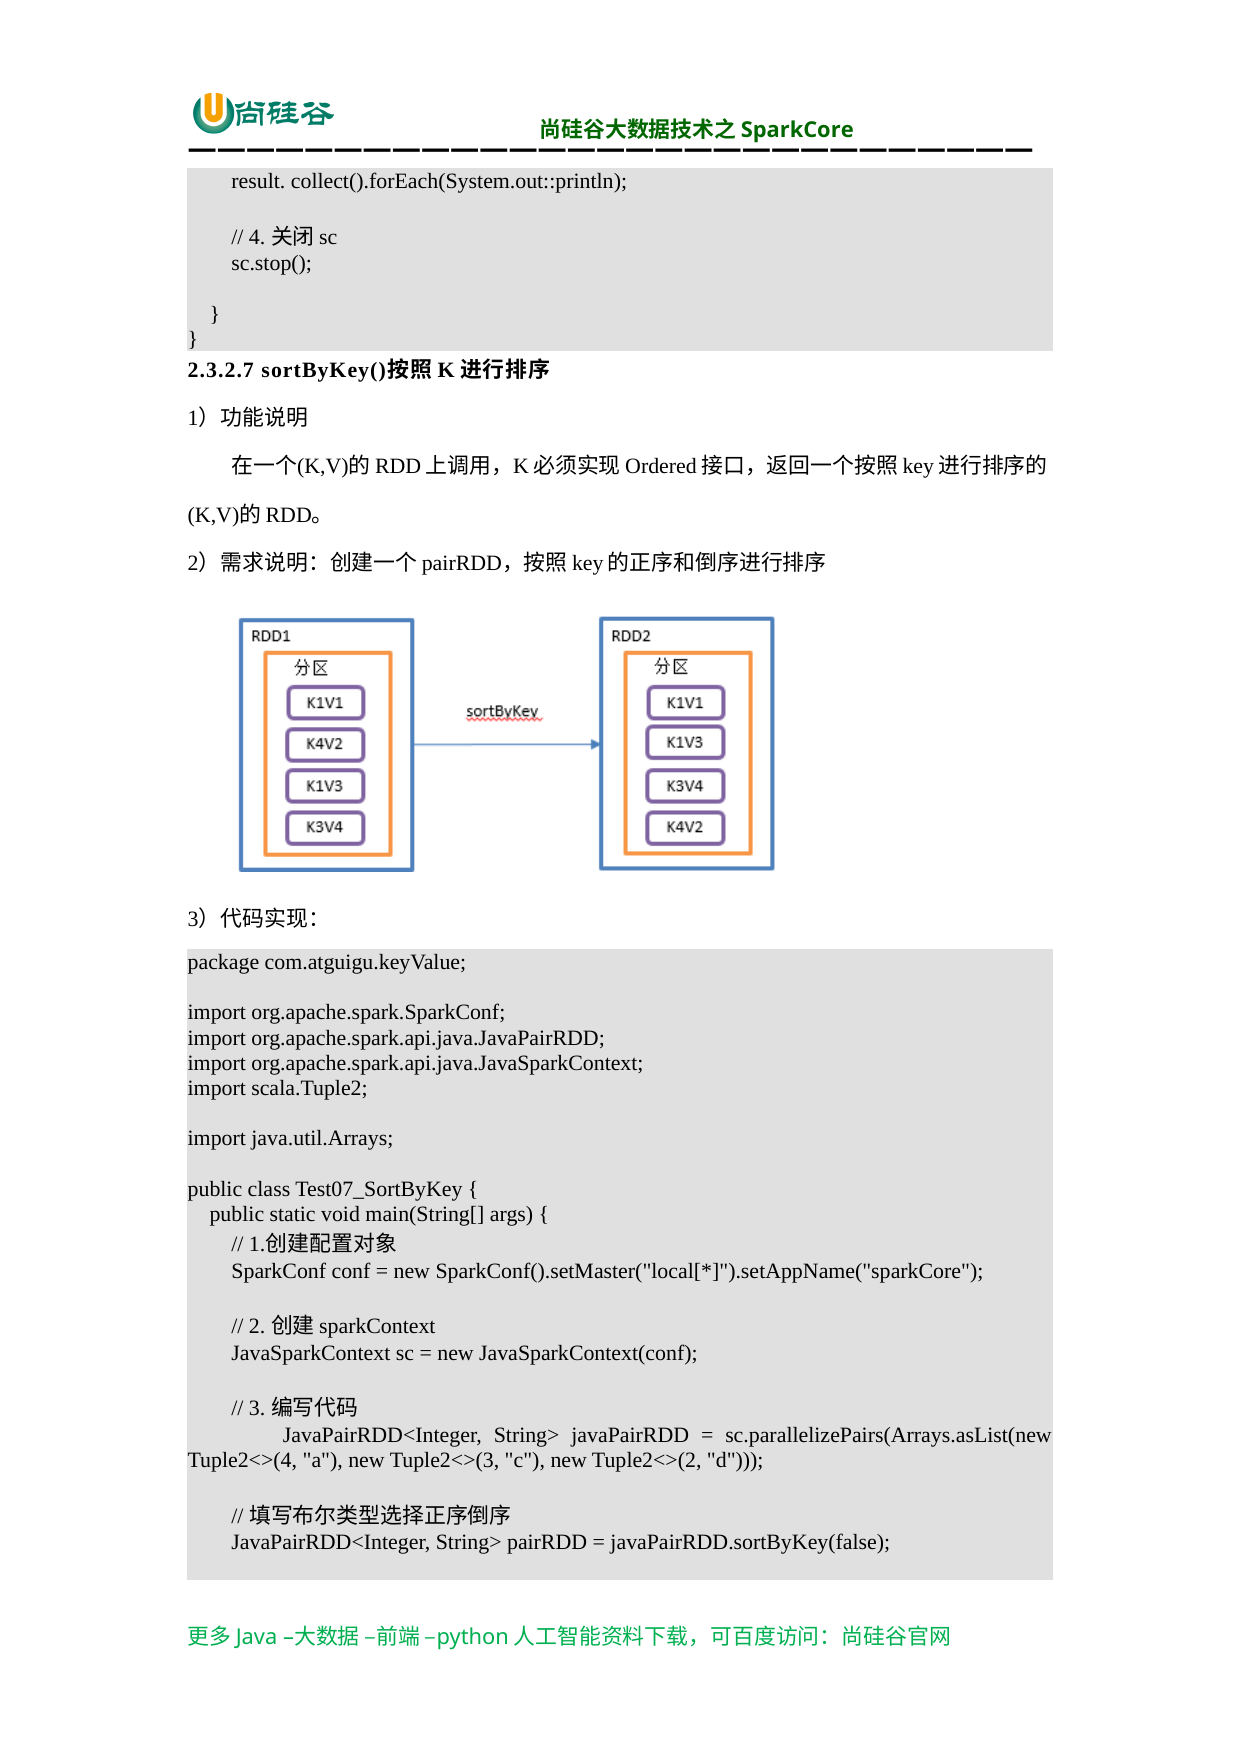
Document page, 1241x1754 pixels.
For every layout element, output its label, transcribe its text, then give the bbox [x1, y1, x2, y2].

text SparkConf conf = new SparkConf().setMaster("local[*]").setAppName("sparkCore"); [187, 1258, 1053, 1283]
text // 填写布尔类型选择正序倒序 [187, 1498, 1053, 1529]
text JavaSparkContext sc = new JavaSparkContext(conf); [187, 1340, 1053, 1365]
text package com.atguigu.keyValue; [187, 949, 1053, 974]
text } [187, 301, 1053, 326]
text import org.apache.spark.api.java.JavaSparkContext; [187, 1050, 1053, 1075]
text import java.util.Arrays; [187, 1125, 1053, 1151]
text } [187, 326, 1053, 351]
text 1）功能说明 [187, 399, 1053, 432]
text JavaPairRDD<Integer, String> javaPairRDD = sc.parallelizePairs(Arrays.asList(new Tuple2<>(4, "a"), new Tuple2<>(3, "c"), new Tuple2<>(2, "d"))); [187, 1422, 1053, 1472]
text // 4. 关闭sc [187, 219, 1053, 250]
text 在一个(K,V)的RDD上调用，K必须实现Ordered接口，返回一个按照key进行排序的(K,V)的RDD。 [187, 448, 1053, 529]
text import org.apache.spark.SparkConf; [187, 999, 1053, 1024]
text sc.stop(); [187, 250, 1053, 276]
text import org.apache.spark.api.java.JavaPairRDD; [187, 1024, 1053, 1050]
text JavaPairRDD<Integer, String> pairRDD = javaPairRDD.sortByKey(false); [187, 1529, 1053, 1554]
text 3）代码实现： [187, 901, 1053, 933]
text // 3. 编写代码 [187, 1390, 1053, 1422]
text // 1.创建配置对象 [187, 1226, 1053, 1258]
text import scala.Tuple2; [187, 1075, 1053, 1100]
text result. collect().forEach(System.out::println); [187, 168, 1053, 193]
text // 2. 创建sparkContext [187, 1308, 1053, 1340]
text 2）需求说明：创建一个pairRDD，按照key的正序和倒序进行排序 [187, 545, 1053, 577]
subtitle 2.3.2.7 sortByKey()按照K进行排序 [187, 351, 1053, 384]
text public static void main(String[] args) { [187, 1201, 1053, 1226]
text public class Test07_SortByKey { [187, 1176, 1053, 1201]
